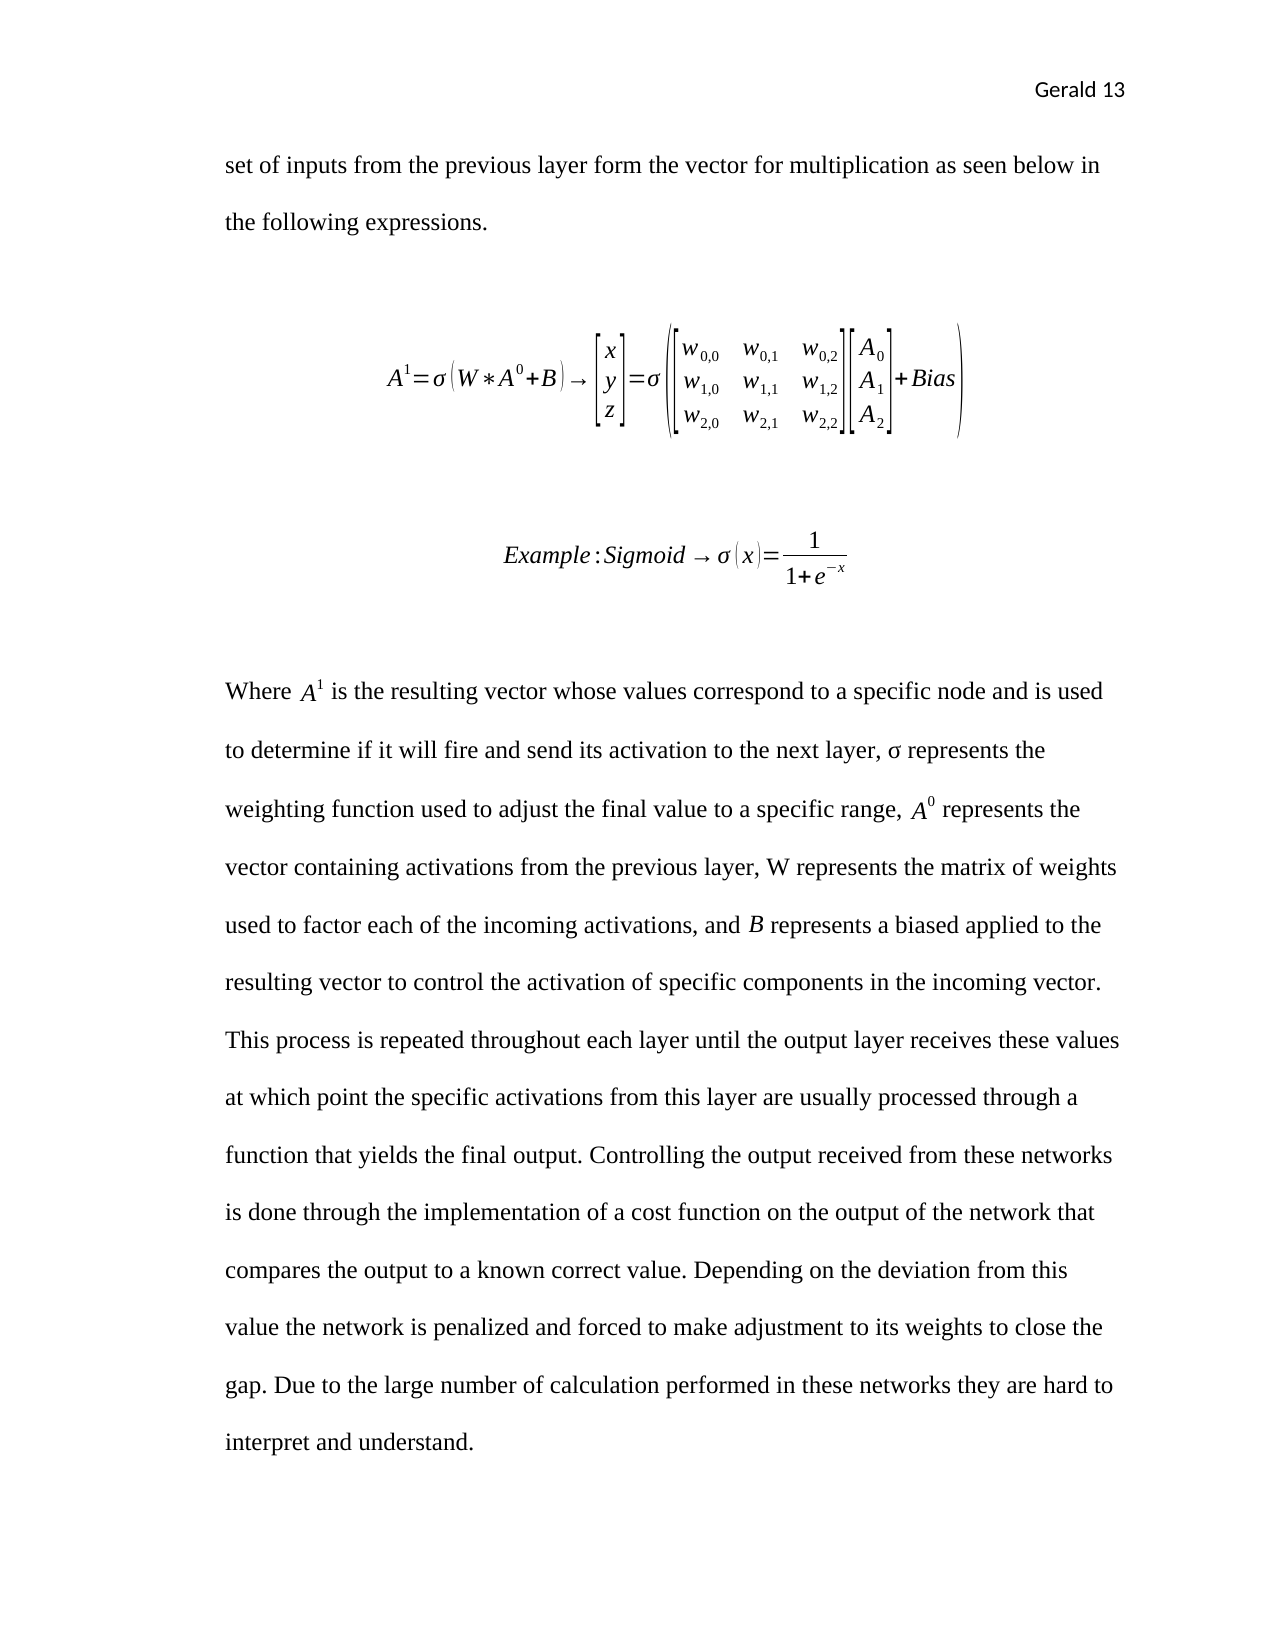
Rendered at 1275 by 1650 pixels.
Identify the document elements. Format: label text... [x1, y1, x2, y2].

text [225, 150, 1125, 236]
text Where is the resulting vector whose values correspond to a specific node and is used to determine if it will fire and send its activation to the next layer, σ represents the weighting function used to adjust the final value to a specific range, represents the vector containing activations from the previous layer, W represents the matrix of weights used to factor each of the incoming activations, and represents a biased applied to the resulting vector to control the activation of specific components in the incoming vector. This process is repeated throughout each layer until the output layer receives these values at which point the specific activations from this layer are usually processed through a function that yields the final output. Controlling the output received from these networks is done through the implementation of a cost function on the output of the network that compares the output to a known correct value. Depending on the deviation from this value the network is penalized and forced to make adjustment to its weights to close the gap. Due to the large number of calculation performed in these networks they are hard to interpret and understand. [225, 675, 1125, 1456]
